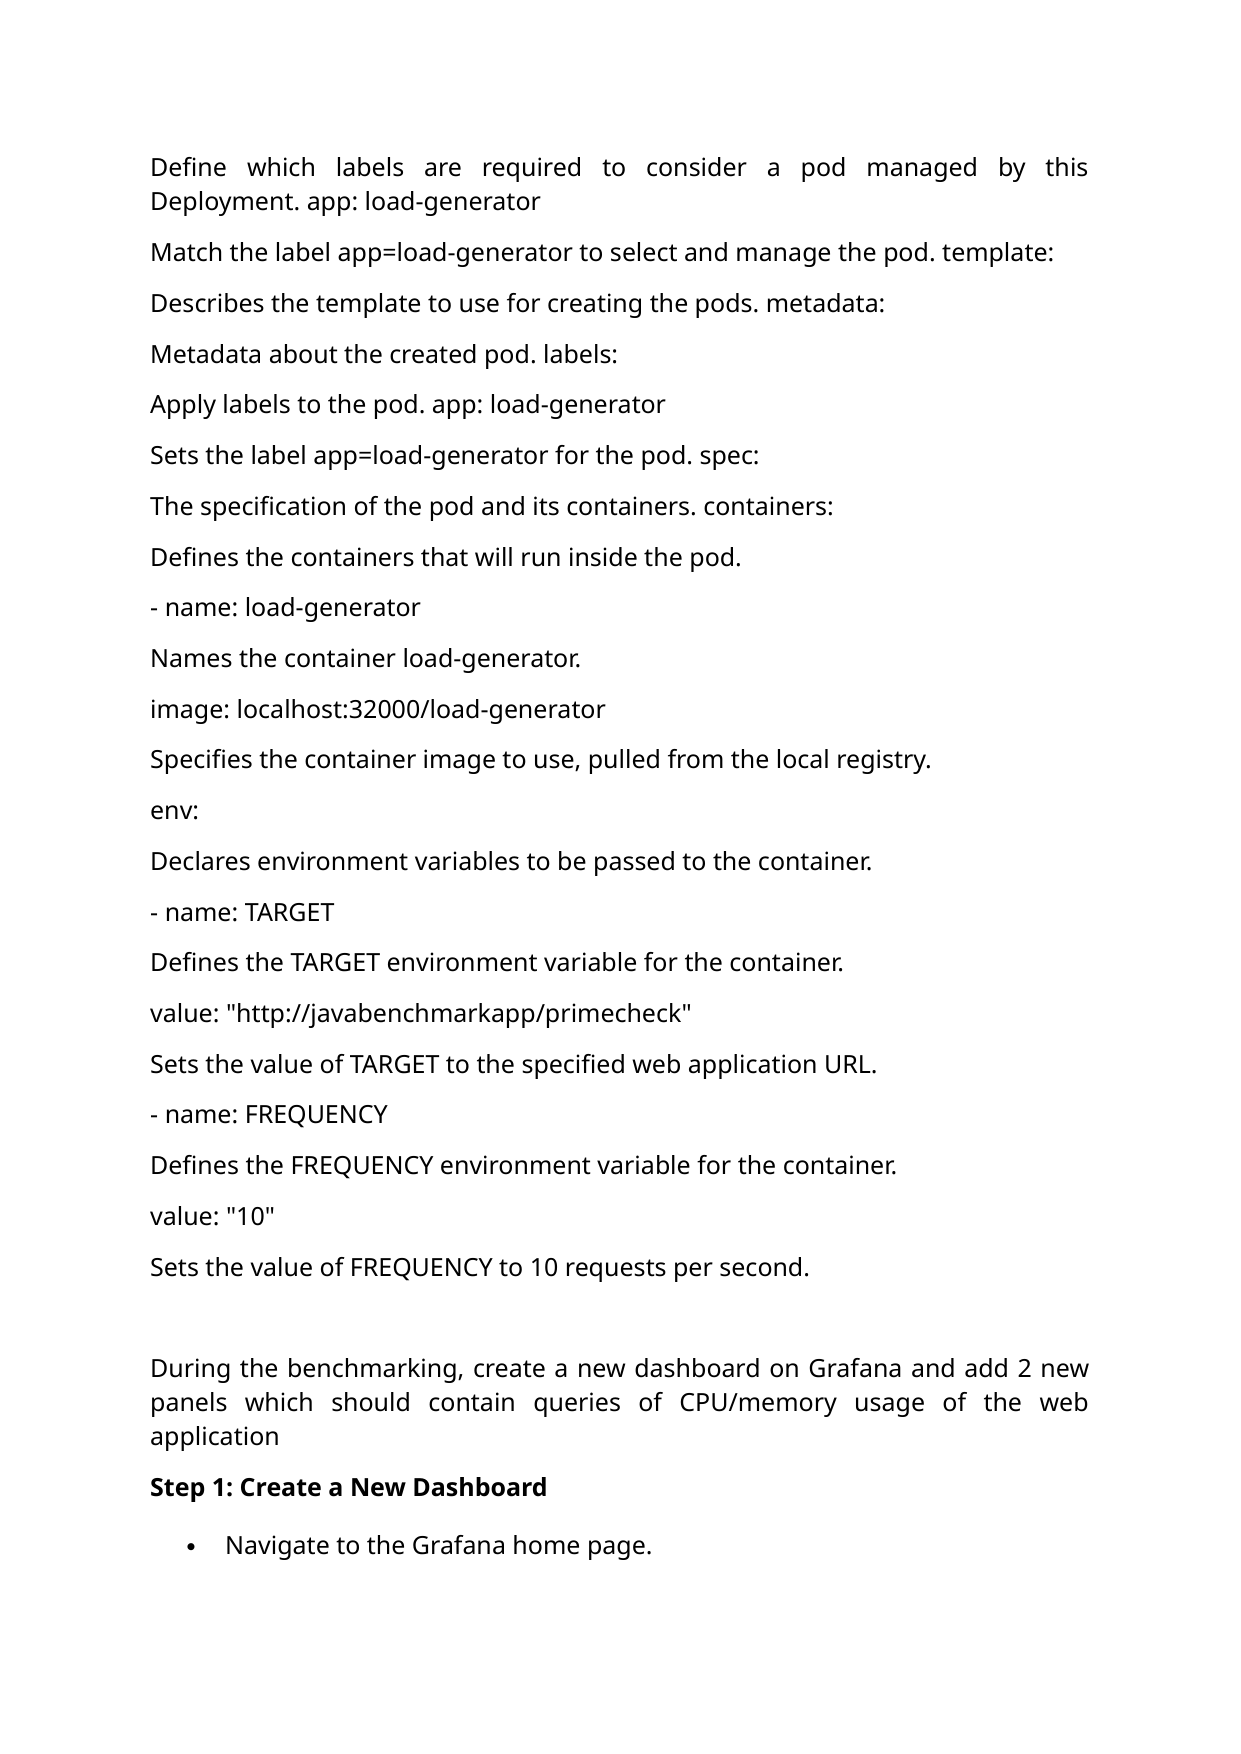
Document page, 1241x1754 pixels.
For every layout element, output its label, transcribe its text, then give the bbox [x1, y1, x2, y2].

text - name: FREQUENCY [150, 1097, 1090, 1131]
text Names the container load-generator. [150, 641, 1090, 675]
text Specifies the container image to use, pulled from the local registry. [150, 742, 1090, 776]
text - name: TARGET [150, 894, 1090, 928]
text value: "10" [150, 1199, 1090, 1233]
text Sets the label app=load-generator for the pod. spec: [150, 438, 1090, 472]
text value: "http://javabenchmarkapp/primecheck" [150, 996, 1090, 1030]
text Defines the TARGET environment variable for the container. [150, 945, 1090, 979]
text Describes the template to use for creating the pods. metadata: [150, 286, 1090, 319]
list Navigate to the Grafana home page. [187, 1527, 1009, 1561]
text Defines the containers that will run inside the pod. [150, 539, 1090, 573]
text During the benchmarking, create a new dashboard on Grafana and add 2 new panels which should contain queries of CPU/memory usage of the web application [150, 1351, 1090, 1453]
text Defines the FREQUENCY environment variable for the container. [150, 1148, 1090, 1182]
text - name: load-generator [150, 590, 1090, 624]
text Metadata about the created pod. labels: [150, 336, 1090, 370]
text image: localhost:32000/load-generator [150, 691, 1090, 725]
text Step 1: Create a New Dashboard [150, 1470, 1009, 1504]
text Apply labels to the pod. app: load-generator [150, 387, 1090, 421]
text Sets the value of TARGET to the specified web application URL. [150, 1046, 1090, 1081]
text Sets the value of FREQUENCY to 10 requests per second. [150, 1249, 1090, 1283]
text env: [150, 793, 1090, 827]
text Match the label app=load-generator to select and manage the pod. template: [150, 235, 1090, 269]
text Declares environment variables to be passed to the container. [150, 843, 1090, 878]
text The specification of the pod and its containers. containers: [150, 488, 1090, 522]
text Define which labels are required to consider a pod managed by this Deployment. app: load-generator [150, 150, 1090, 218]
